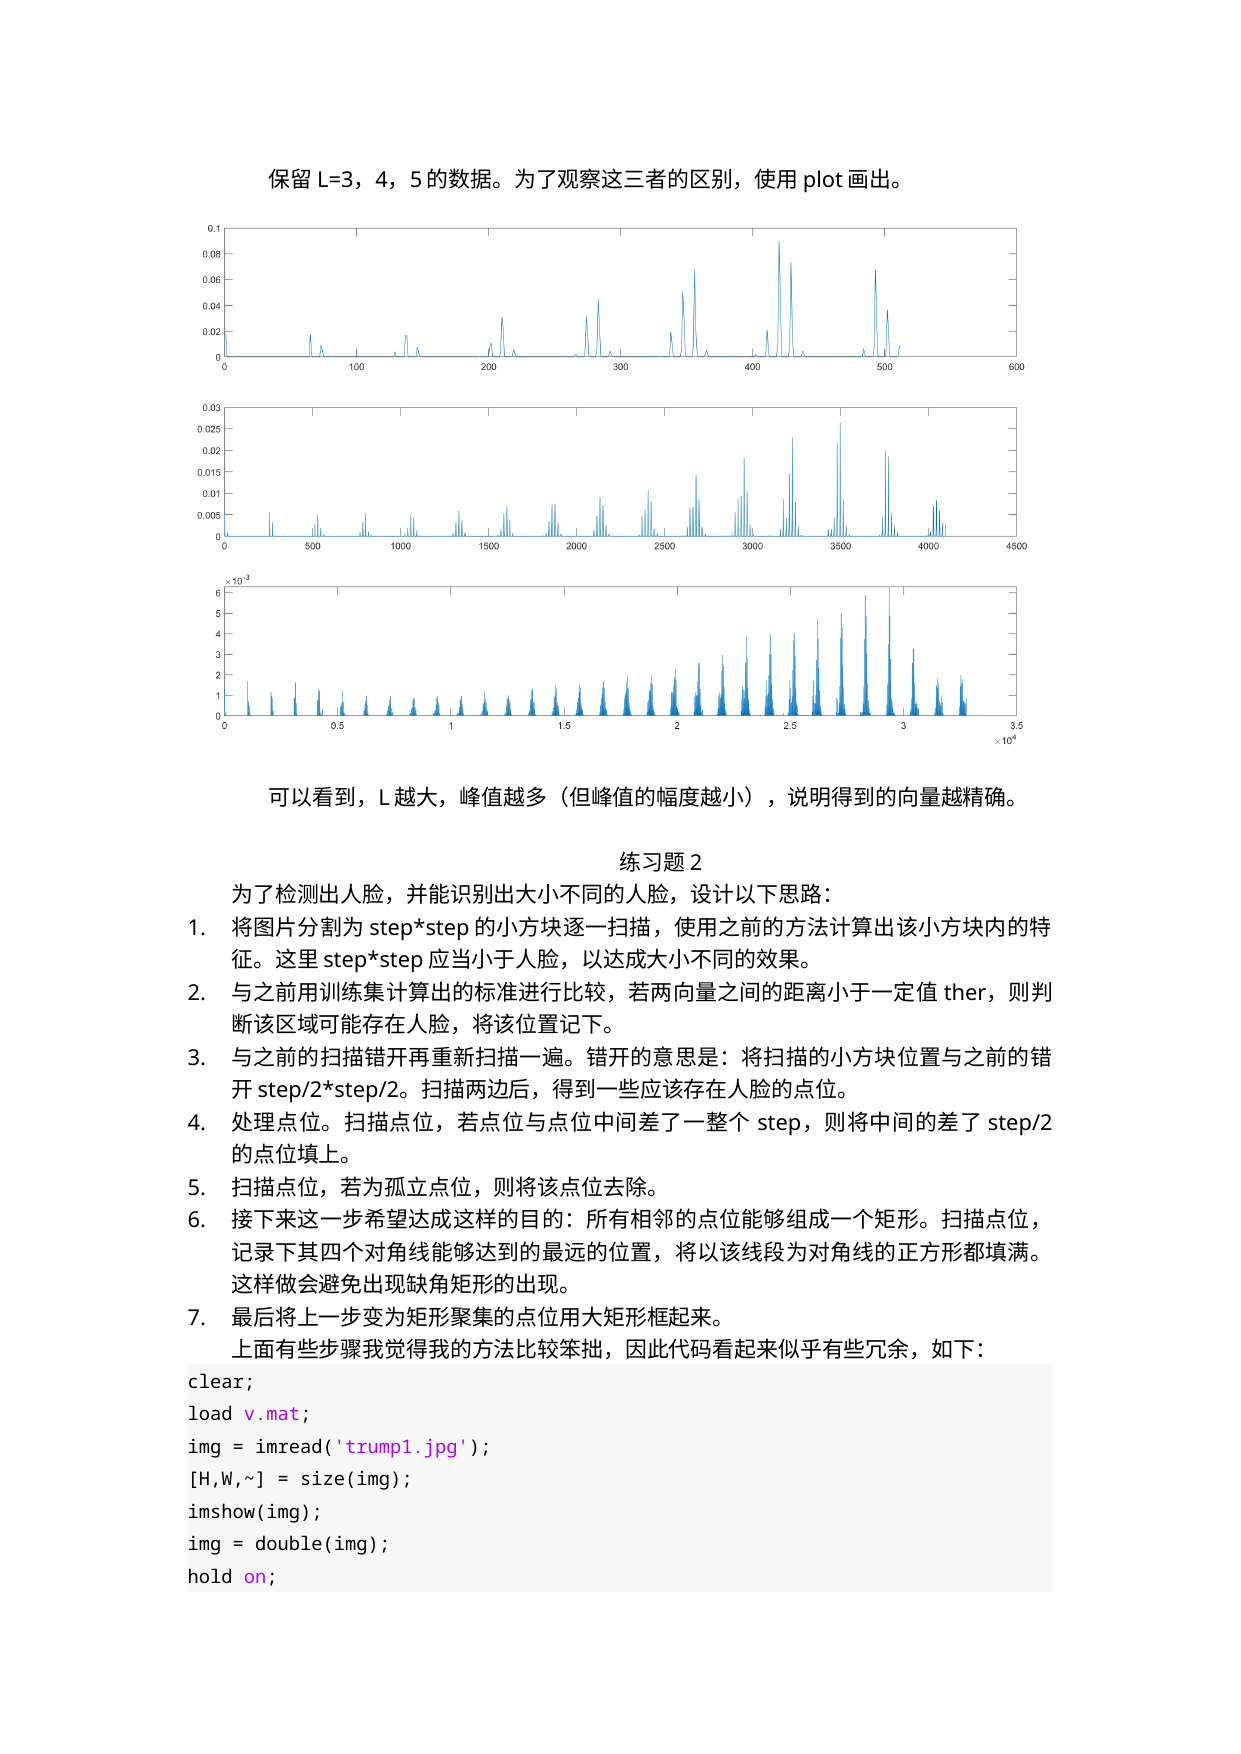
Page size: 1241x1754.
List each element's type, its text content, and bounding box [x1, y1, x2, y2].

list 处理点位。扫描点位，若点位与点位中间差了一整个step，则将中间的差了step/2的点位填上。 [187, 1104, 1053, 1169]
list 与之前用训练集计算出的标准进行比较，若两向量之间的距离小于一定值ther，则判断该区域可能存在人脸，将该位置记下。 [187, 974, 1053, 1039]
list 扫描点位，若为孤立点位，则将该点位去除。 [187, 1169, 1053, 1202]
list 保留L=3，4，5的数据。为了观察这三者的区别，使用plot画出。 [269, 162, 1053, 194]
text imshow(img); [187, 1494, 1053, 1527]
text clear; [187, 1364, 1053, 1397]
text load v.mat; [187, 1397, 1053, 1429]
list 与之前的扫描错开再重新扫描一遍。错开的意思是：将扫描的小方块位置与之前的错开step/2*step/2。扫描两边后，得到一些应该存在人脸的点位。 [187, 1039, 1053, 1104]
text img = imread('trump1.jpg'); [187, 1429, 1053, 1462]
text [H,W,~] = size(img); [187, 1462, 1053, 1494]
text img = double(img); [187, 1527, 1053, 1559]
list 接下来这一步希望达成这样的目的：所有相邻的点位能够组成一个矩形。扫描点位，记录下其四个对角线能够达到的最远的位置，将以该线段为对角线的正方形都填满。这样做会避免出现缺角矩形的出现。 [187, 1202, 1053, 1299]
list 最后将上一步变为矩形聚集的点位用大矩形框起来。 [187, 1299, 1053, 1332]
text 为了检测出人脸，并能识别出大小不同的人脸，设计以下思路： [187, 877, 1053, 909]
list 将图片分割为step*step的小方块逐一扫描，使用之前的方法计算出该小方块内的特征。这里step*step应当小于人脸，以达成大小不同的效果。 [187, 909, 1053, 974]
list 练习题2 [269, 844, 1053, 877]
text hold on; [187, 1559, 1053, 1592]
list 上面有些步骤我觉得我的方法比较笨拙，因此代码看起来似乎有些冗余，如下： [231, 1332, 1053, 1364]
picture [184, 206, 1050, 763]
